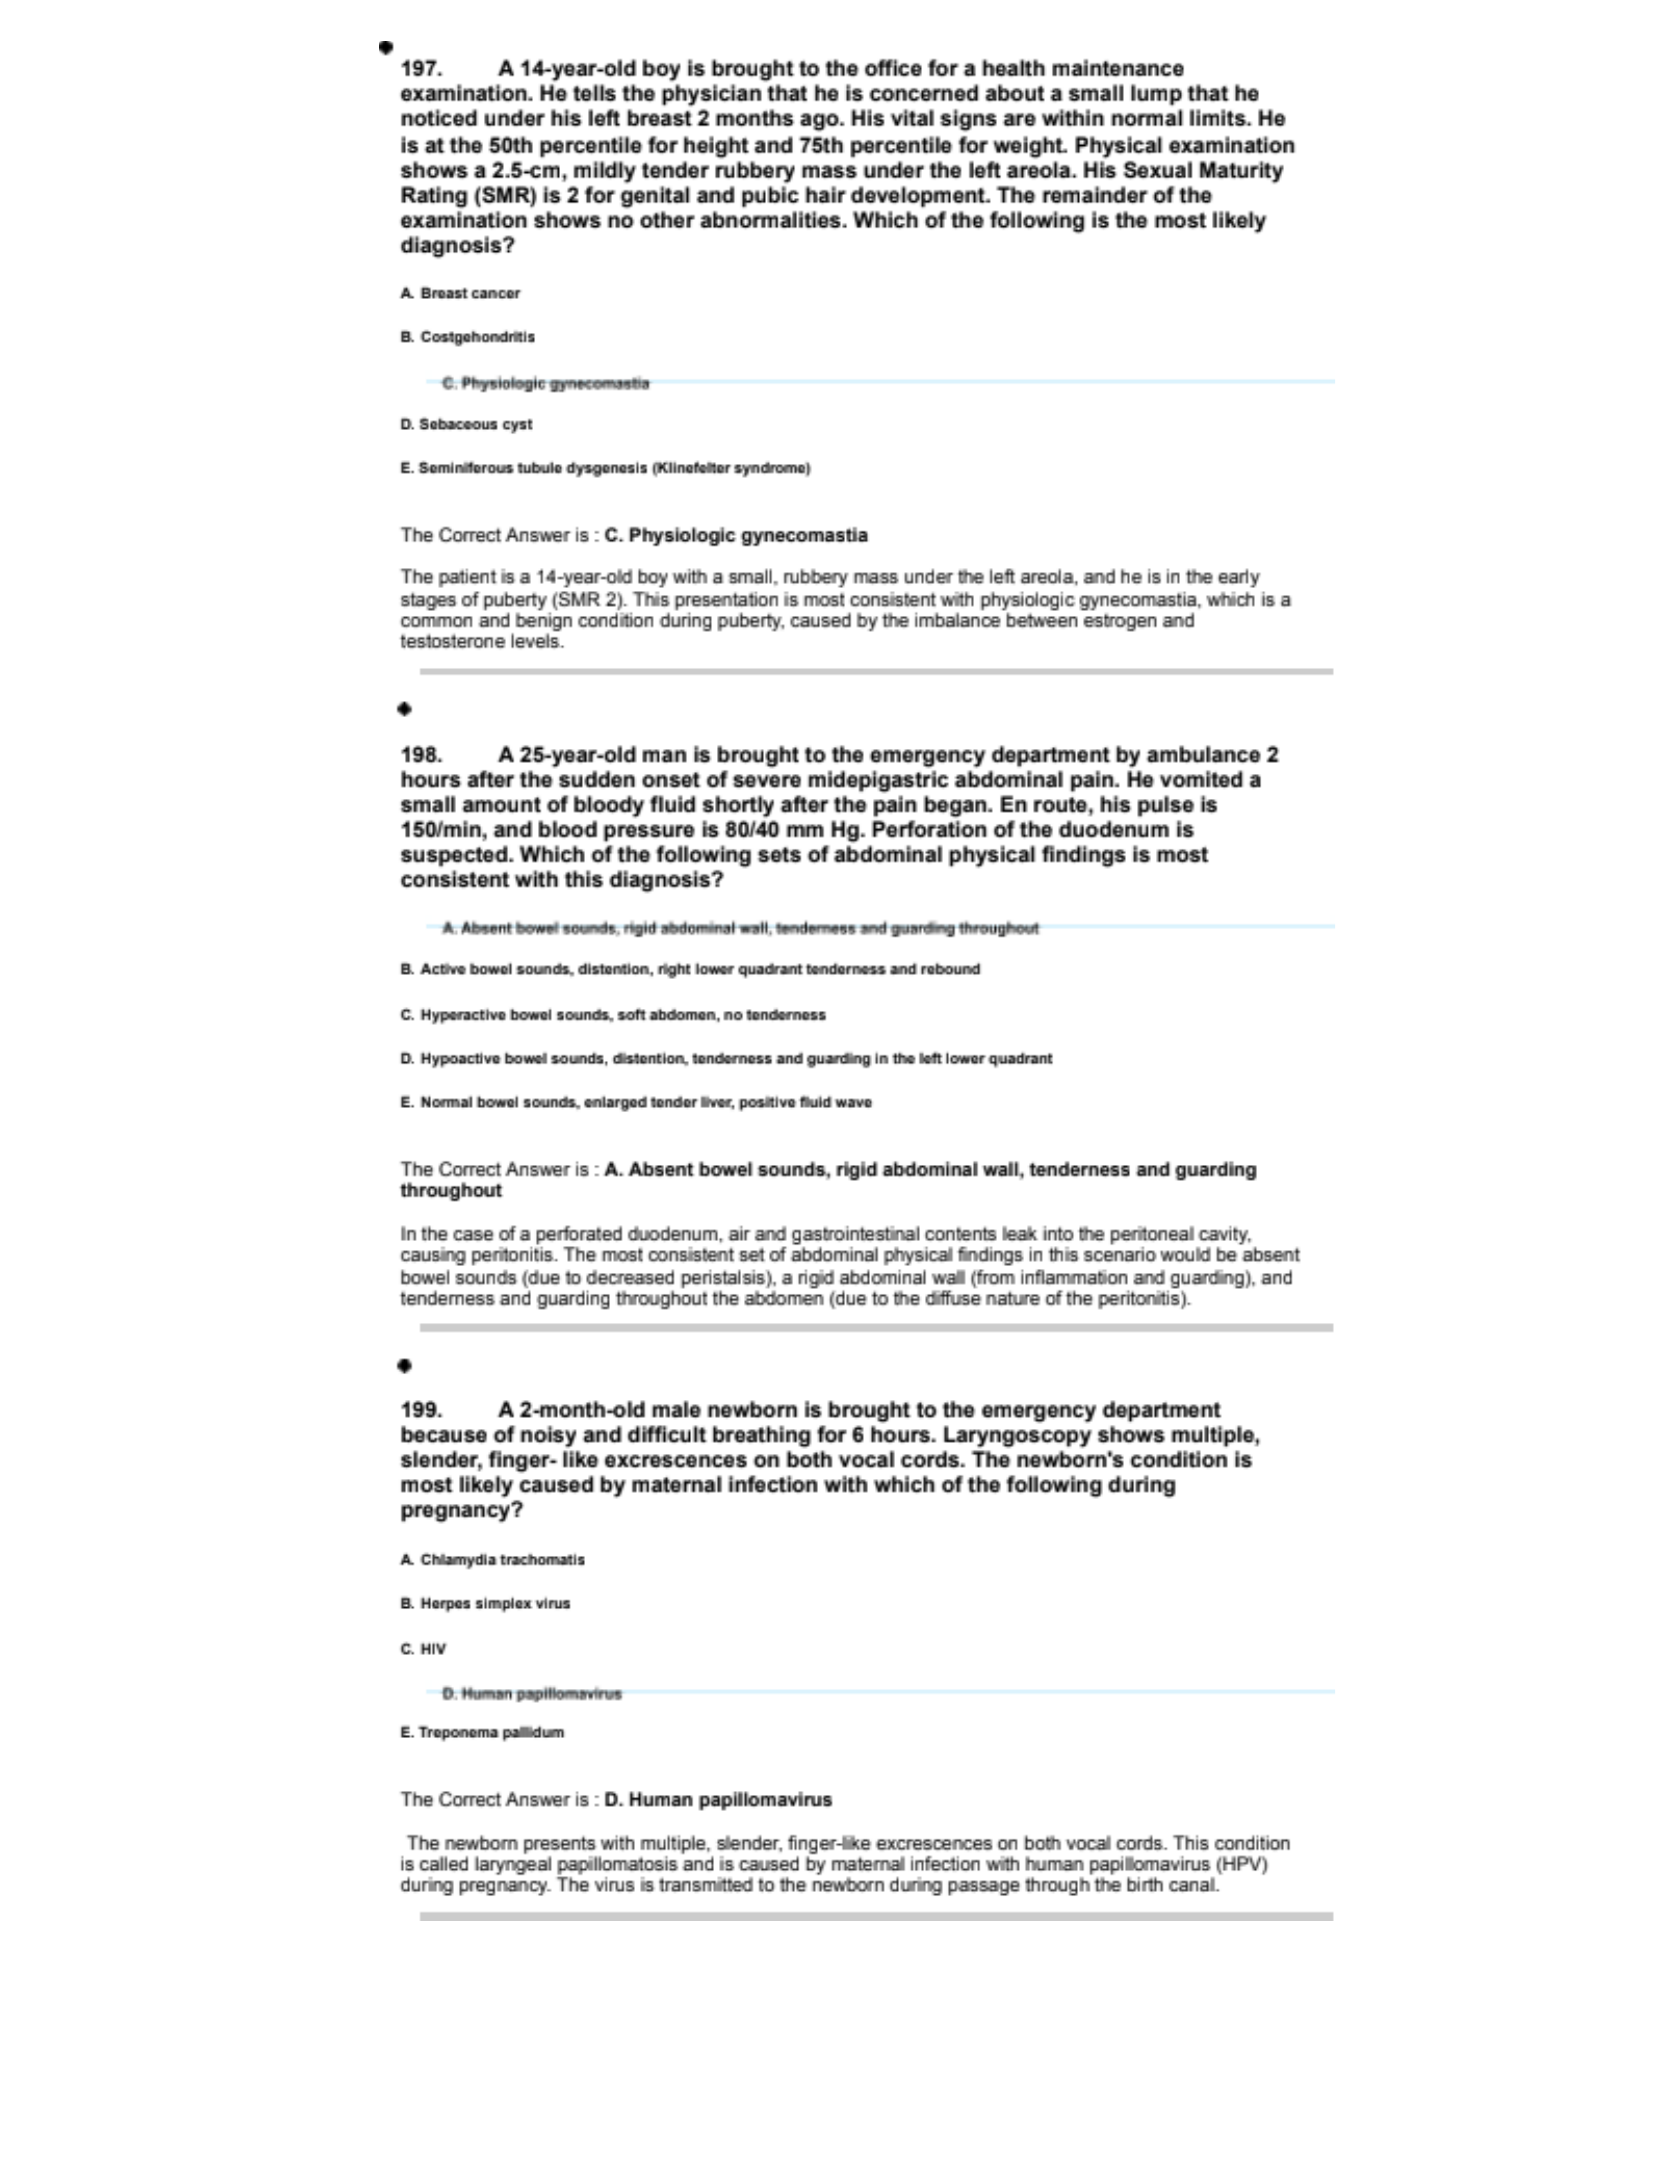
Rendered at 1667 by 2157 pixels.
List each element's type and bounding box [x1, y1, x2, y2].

picture [379, 41, 1335, 1921]
